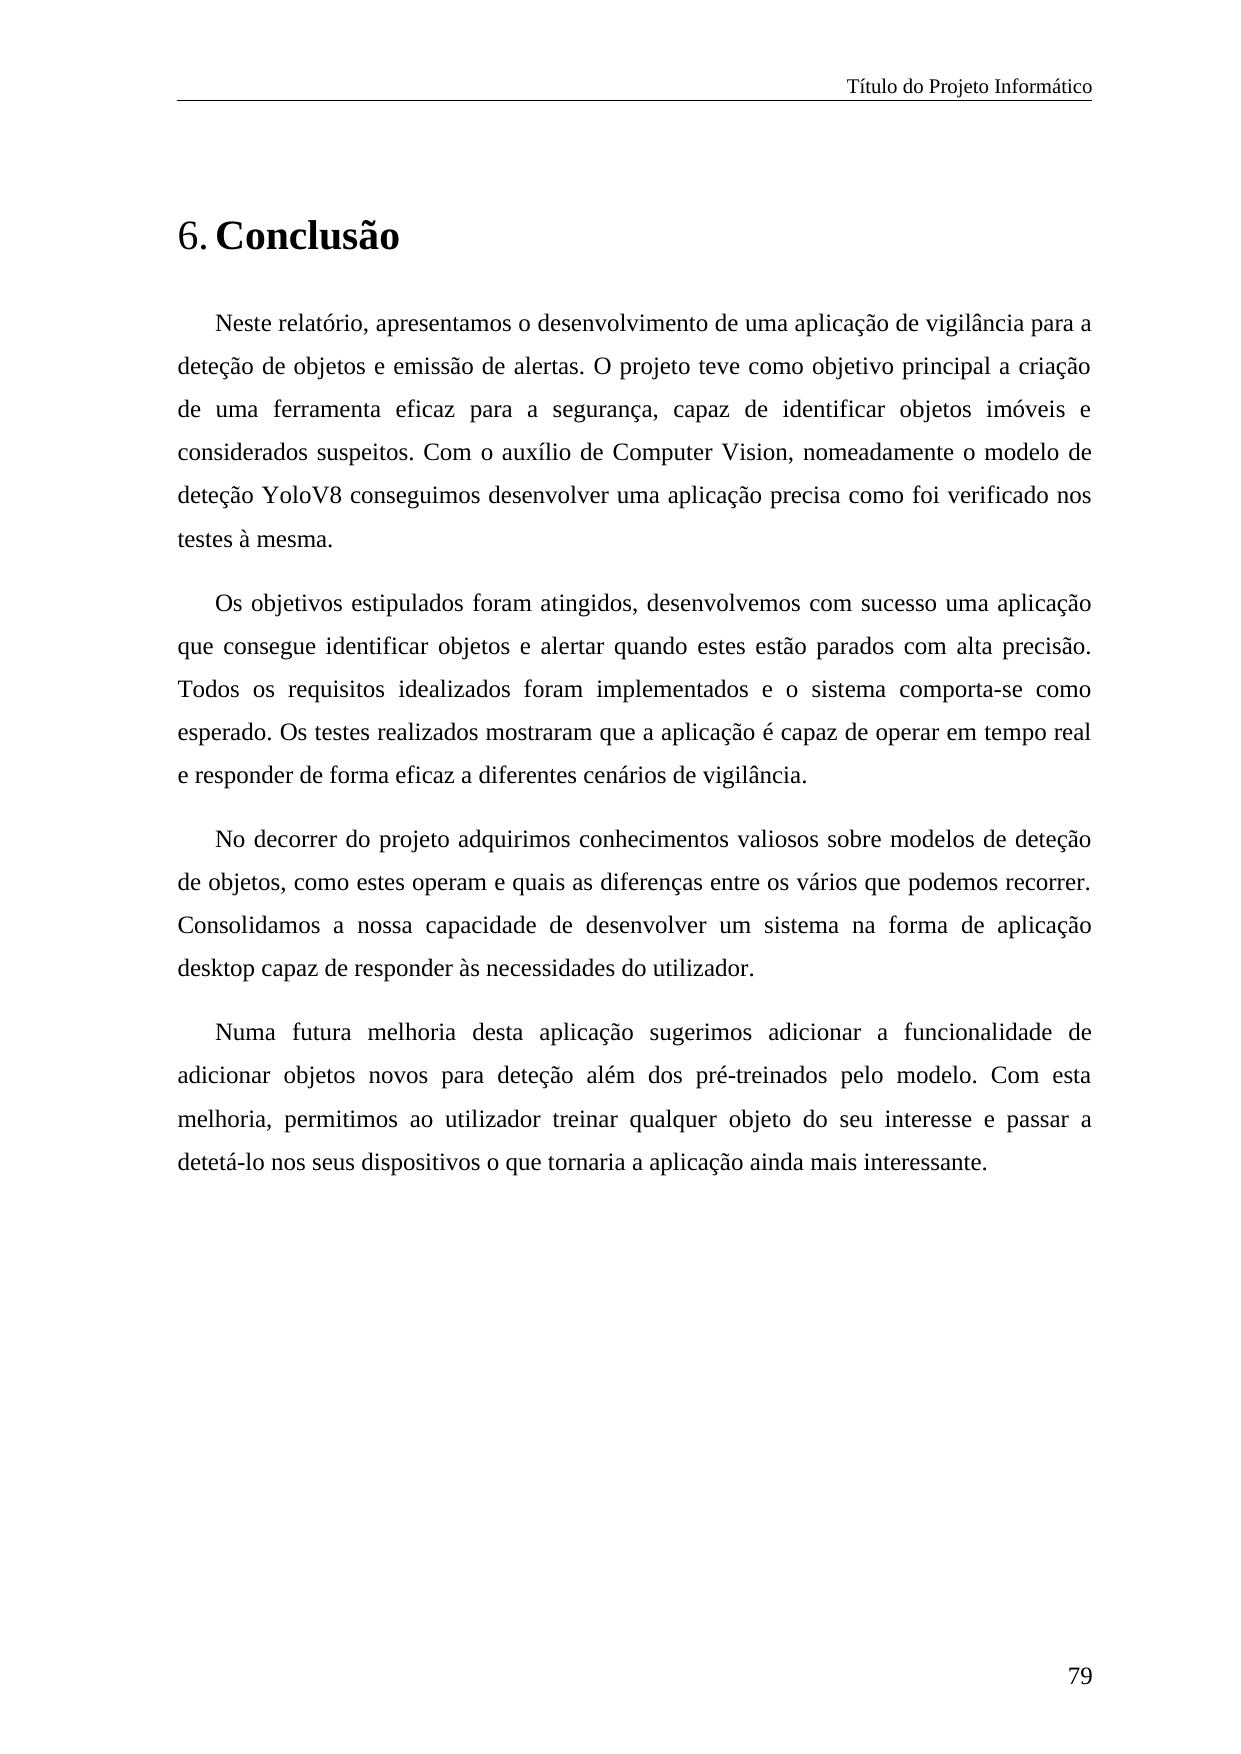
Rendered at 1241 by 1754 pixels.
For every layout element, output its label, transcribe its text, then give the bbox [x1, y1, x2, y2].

text Neste relatório, apresentamos o desenvolvimento de uma aplicação de vigilância para a deteção de objetos e emissão de alertas. O projeto teve como objetivo principal a criação de uma ferramenta eficaz para a segurança, capaz de identificar objetos imóveis e considerados suspeitos. Com o auxílio de Computer Vision, nomeadamente o modelo de deteção YoloV8 conseguimos desenvolver uma aplicação precisa como foi verificado nos testes à mesma. [177, 308, 1092, 552]
text Os objetivos estipulados foram atingidos, desenvolvemos com sucesso uma aplicação que consegue identificar objetos e alertar quando estes estão parados com alta precisão. Todos os requisitos idealizados foram implementados e o sistema comporta-se como esperado. Os testes realizados mostraram que a aplicação é capaz de operar em tempo real e responder de forma eficaz a diferentes cenários de vigilância. [177, 588, 1092, 789]
text No decorrer do projeto adquirimos conhecimentos valiosos sobre modelos de deteção de objetos, como estes operam e quais as diferenças entre os vários que podemos recorrer. Consolidamos a nossa capacidade de desenvolver um sistema na forma de aplicação desktop capaz de responder às necessidades do utilizador. [177, 824, 1092, 982]
subtitle Conclusão [177, 210, 1092, 258]
text Numa futura melhoria desta aplicação sugerimos adicionar a funcionalidade de adicionar objetos novos para deteção além dos pré-treinados pelo modelo. Com esta melhoria, permitimos ao utilizador treinar qualquer objeto do seu interesse e passar a detetá-lo nos seus dispositivos o que tornaria a aplicação ainda mais interessante. [177, 1017, 1092, 1176]
